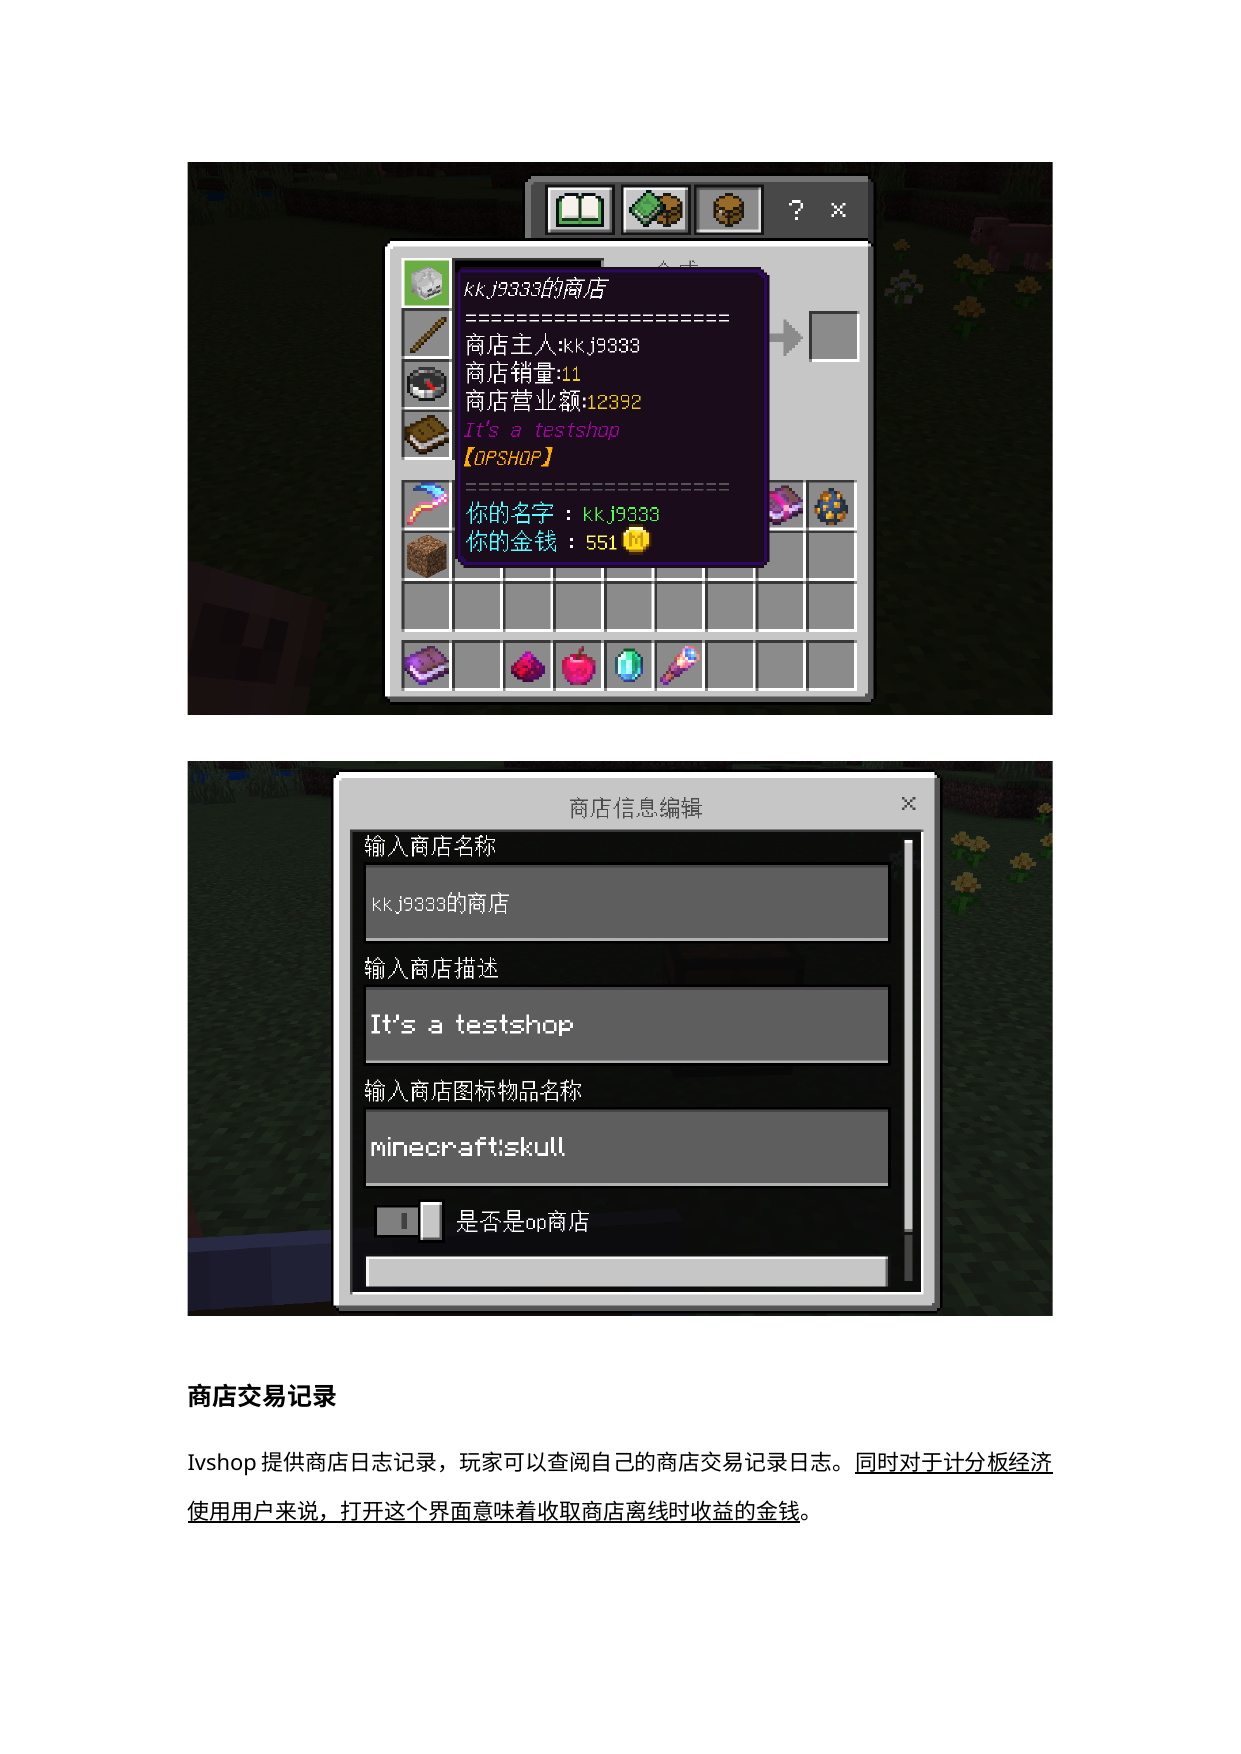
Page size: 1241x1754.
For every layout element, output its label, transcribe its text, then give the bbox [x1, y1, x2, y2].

text Ivshop提供商店日志记录，玩家可以查阅自己的商店交易记录日志。同时对于计分板经济使用用户来说，打开这个界面意味着收取商店离线时收益的金钱。 [187, 1445, 1053, 1526]
picture [187, 761, 1053, 1316]
subtitle 商店交易记录 [187, 1362, 1053, 1427]
picture [187, 162, 1053, 715]
